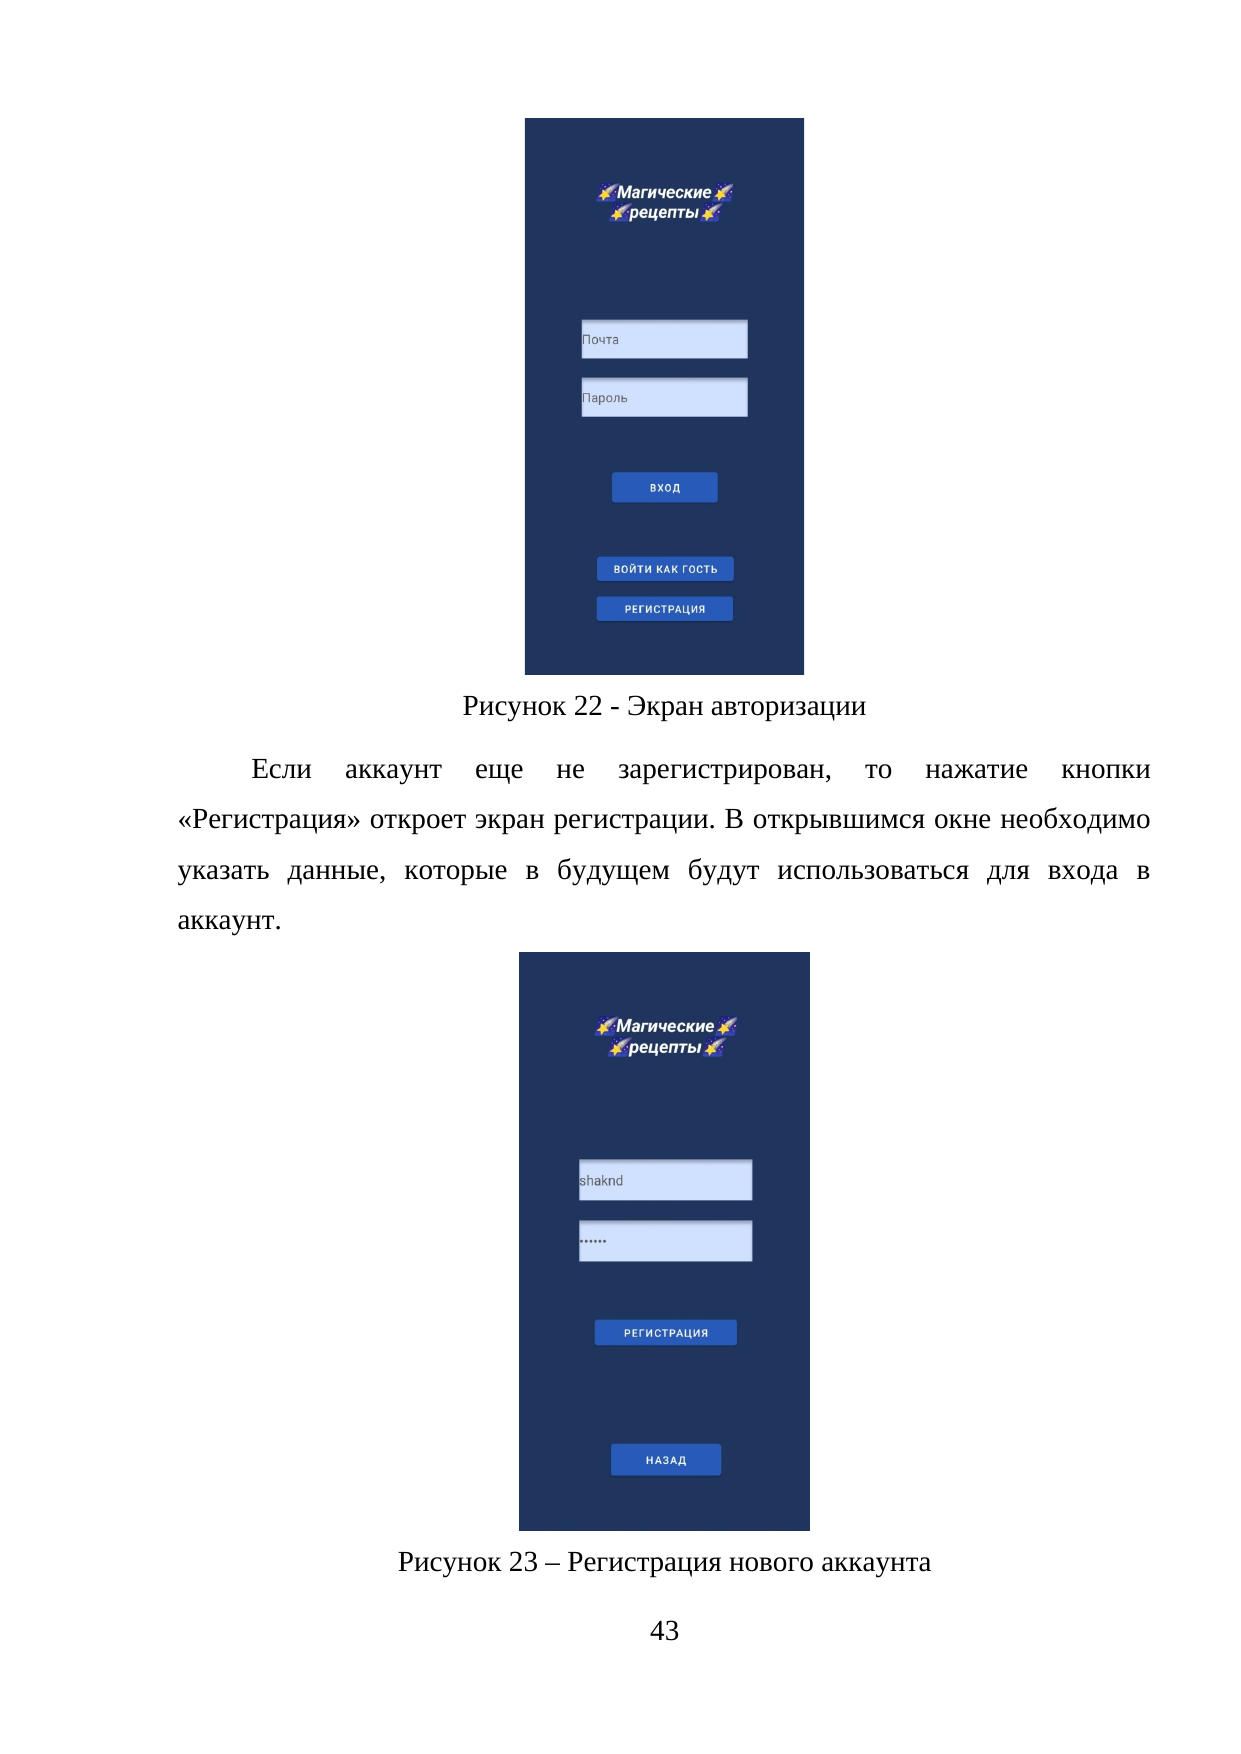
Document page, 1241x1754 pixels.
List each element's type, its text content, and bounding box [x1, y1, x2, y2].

picture [519, 952, 810, 1531]
text Если аккаунт еще не зарегистрирован, то нажатие кнопки «Регистрация» откроет экран регистрации. В открывшимся окне необходимо указать данные, которые в будущем будут использоваться для входа в аккаунт. [177, 751, 1152, 936]
picture [524, 118, 805, 675]
